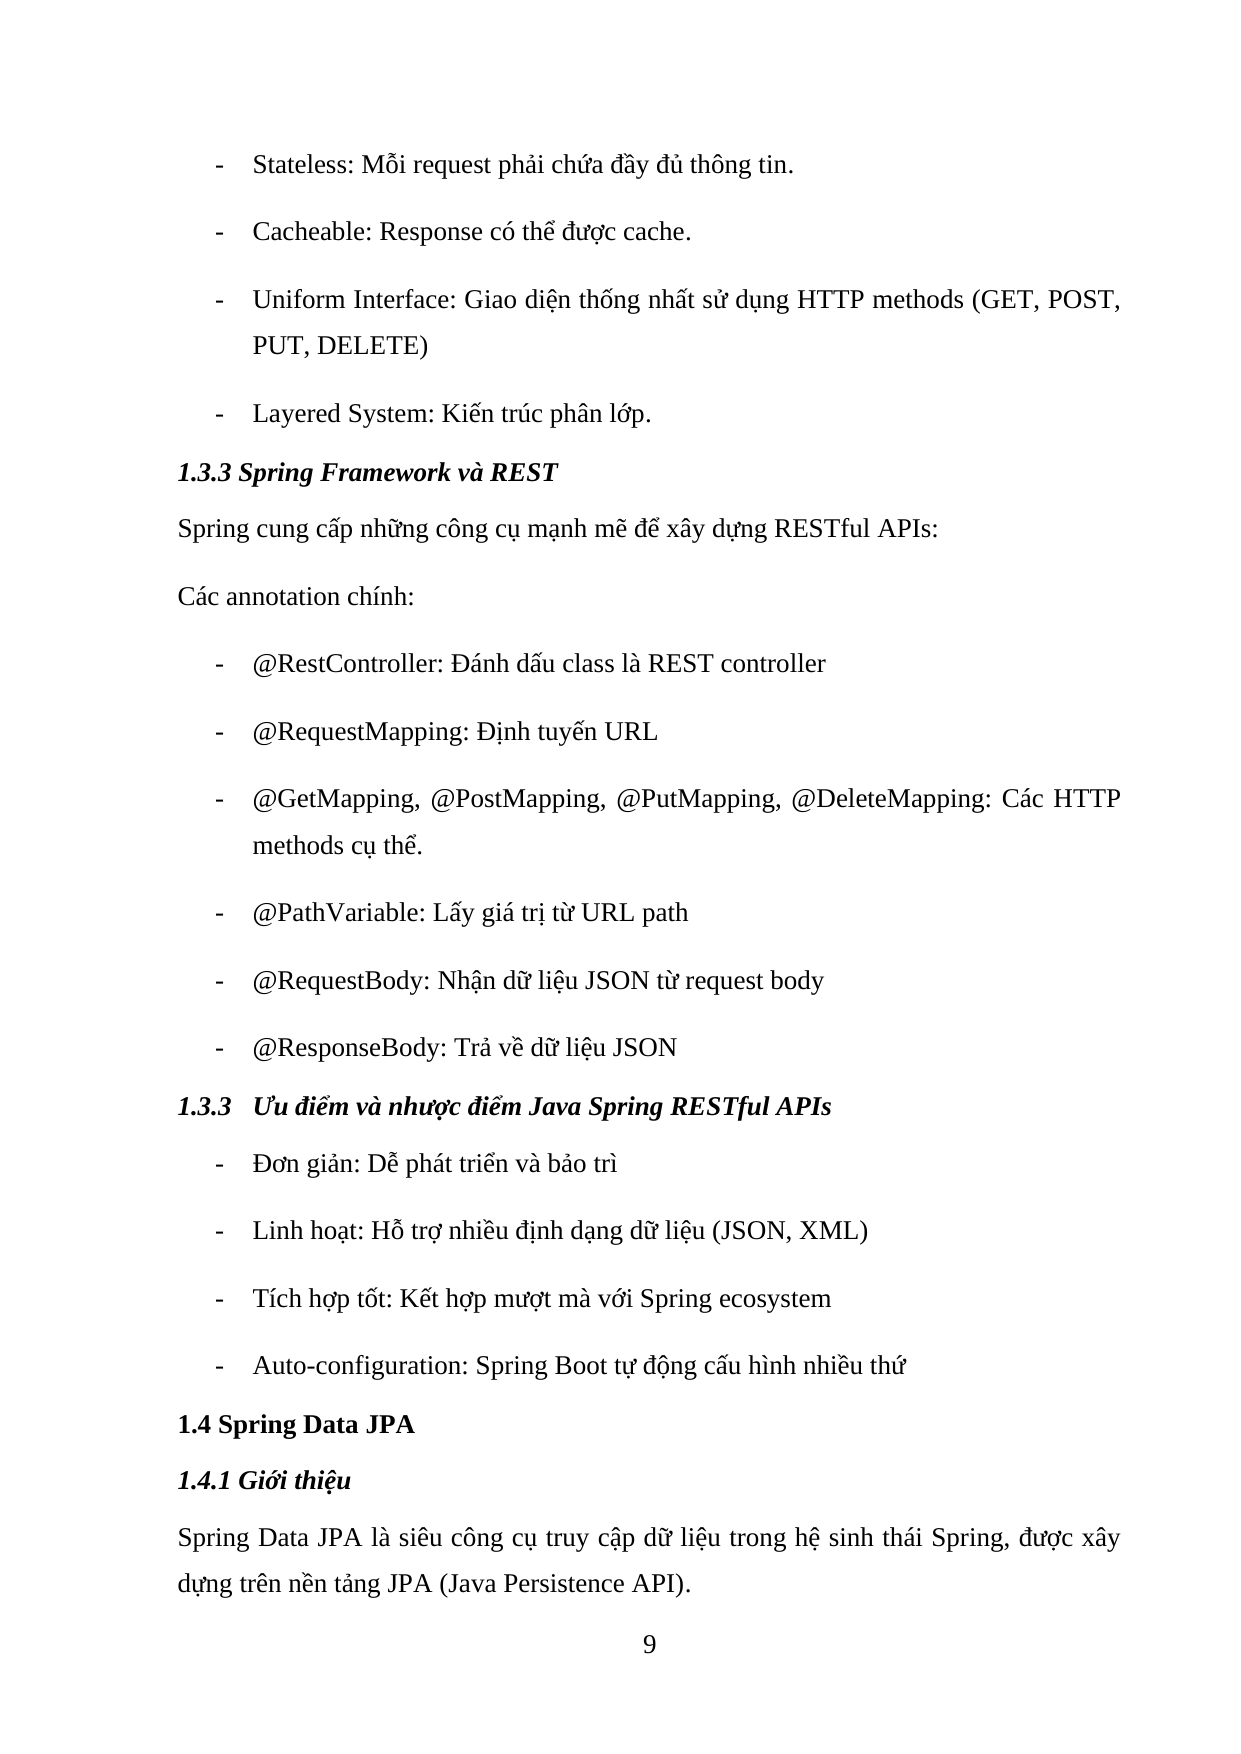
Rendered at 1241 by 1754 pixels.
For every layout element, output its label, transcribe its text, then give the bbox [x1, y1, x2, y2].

list Linh hoạt: Hỗ trợ nhiều định dạng dữ liệu (JSON, XML) [215, 1214, 1122, 1245]
list Uniform Interface: Giao diện thống nhất sử dụng HTTP methods (GET, POST, PUT, DELETE) [215, 283, 1122, 361]
list @RestController: Đánh dấu class là REST controller [215, 647, 1122, 678]
list @GetMapping, @PostMapping, @PutMapping, @DeleteMapping: Các HTTP methods cụ thể. [215, 782, 1122, 860]
list Stateless: Mỗi request phải chứa đầy đủ thông tin. [215, 148, 1122, 179]
subtitle Ưu điểm và nhược điểm Java Spring RESTful APIs [177, 1091, 1122, 1122]
subtitle 1.3.3 Spring Framework và REST [177, 456, 1122, 487]
list @RequestMapping: Định tuyến URL [215, 715, 1122, 746]
list Cacheable: Response có thể được cache. [215, 215, 1122, 246]
subtitle 1.4 Spring Data JPA [177, 1408, 1122, 1439]
subtitle 1.4.1 Giới thiệu [177, 1464, 1122, 1496]
text Spring cung cấp những công cụ mạnh mẽ để xây dựng RESTful APIs: [177, 512, 1122, 543]
list Đơn giản: Dễ phát triển và bảo trì [215, 1147, 1122, 1178]
list @PathVariable: Lấy giá trị từ URL path [215, 896, 1122, 927]
list @ResponseBody: Trả về dữ liệu JSON [215, 1031, 1122, 1062]
list @RequestBody: Nhận dữ liệu JSON từ request body [215, 964, 1122, 995]
text Các annotation chính: [177, 580, 1122, 611]
list Auto-configuration: Spring Boot tự động cấu hình nhiều thứ [215, 1349, 1122, 1380]
text Spring Data JPA là siêu công cụ truy cập dữ liệu trong hệ sinh thái Spring, được xây dựng trên nền tảng JPA (Java Persistence API). [177, 1521, 1122, 1598]
list Tích hợp tốt: Kết hợp mượt mà với Spring ecosystem [215, 1282, 1122, 1313]
list Layered System: Kiến trúc phân lớp. [215, 397, 1122, 428]
